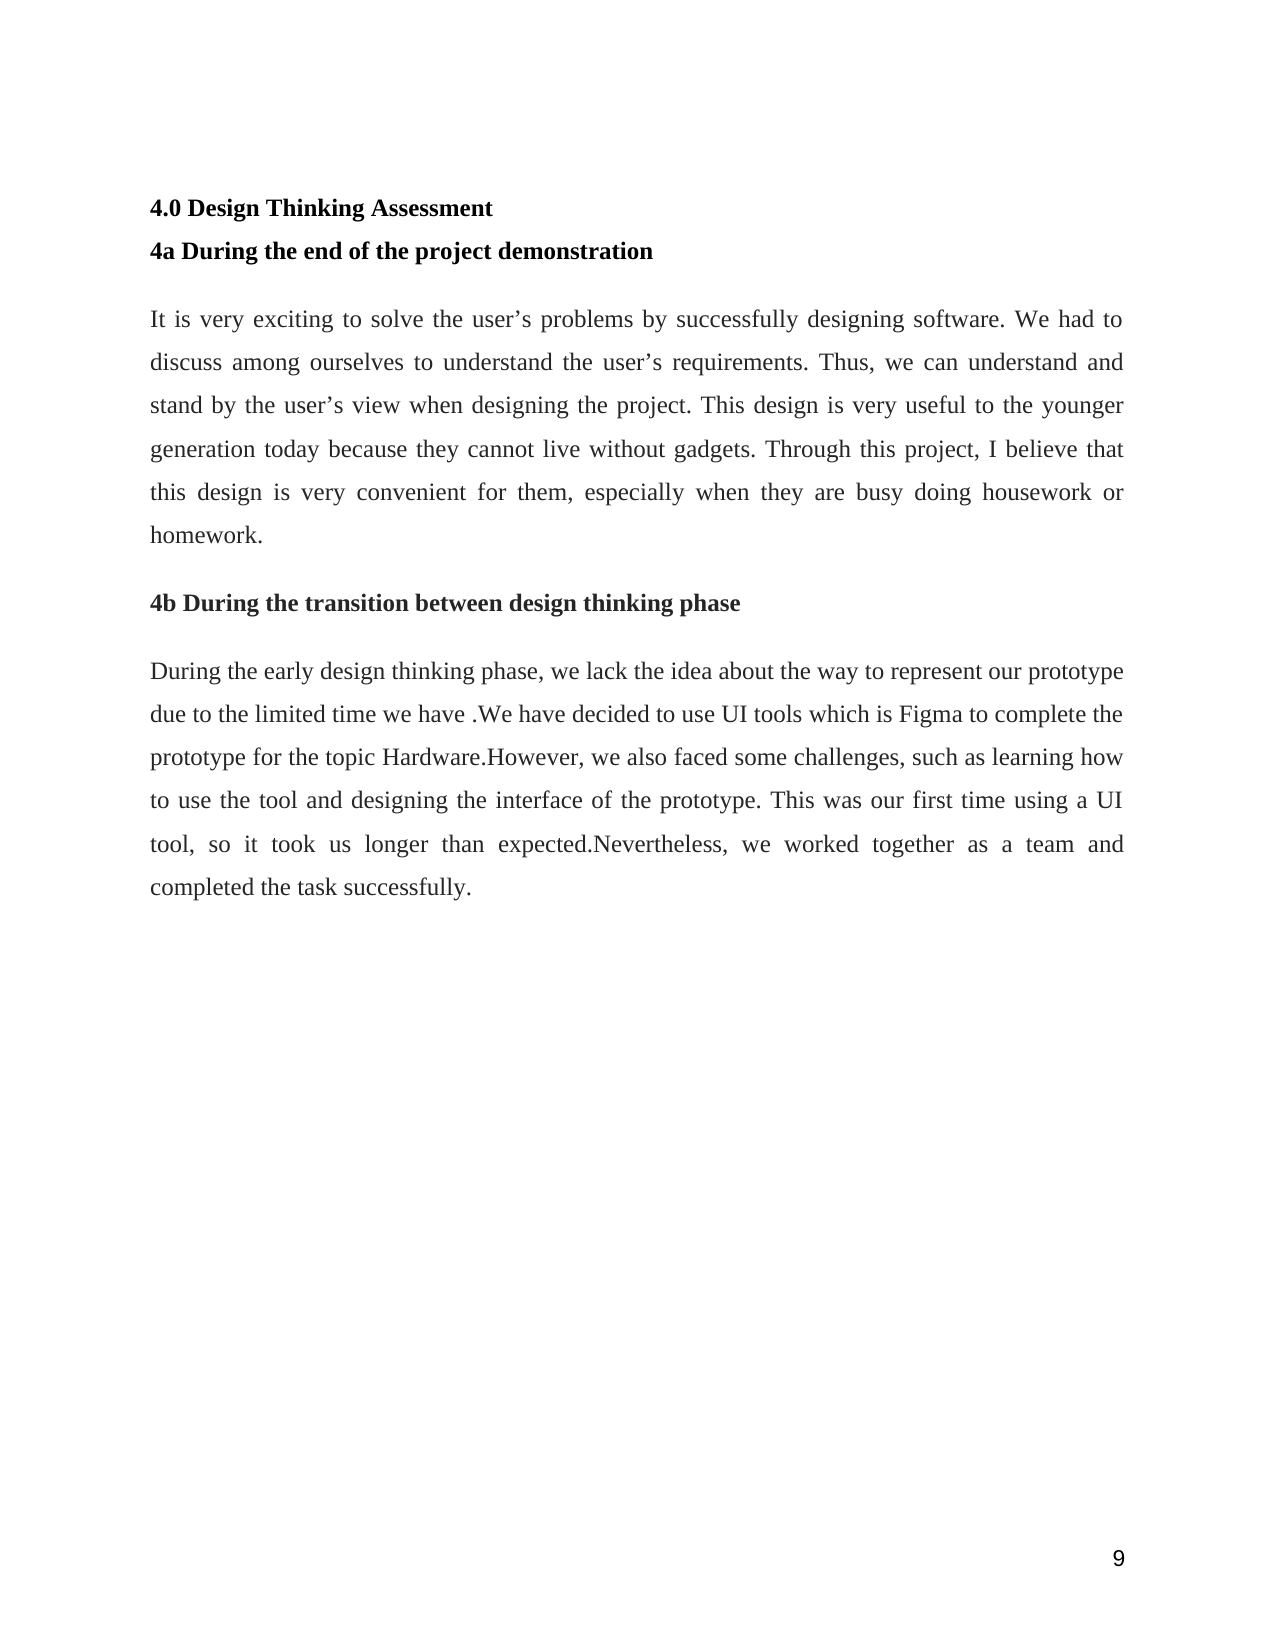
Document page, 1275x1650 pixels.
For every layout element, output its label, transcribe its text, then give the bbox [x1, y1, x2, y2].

text 4.0 Design Thinking Assessment [150, 193, 1125, 222]
text 4a During the end of the project demonstration [150, 236, 1125, 265]
text During the early design thinking phase, we lack the idea about the way to represent our prototype due to the limited time we have .We have decided to use UI tools which is Figma to complete the prototype for the topic Hardware.However, we also faced some challenges, such as learning how to use the tool and designing the interface of the prototype. This was our first time using a UI tool, so it took us longer than expected.Nevertheless, we worked together as a team and completed the task successfully. [150, 656, 1125, 901]
text 4b During the transition between design thinking phase [150, 588, 1125, 617]
text It is very exciting to solve the user’s problems by successfully designing software. We had to discuss among ourselves to understand the user’s requirements. Thus, we can understand and stand by the user’s view when designing the project. This design is very useful to the younger generation today because they cannot live without gadgets. Through this project, I believe that this design is very convenient for them, especially when they are busy doing housework or homework. [150, 304, 1125, 549]
